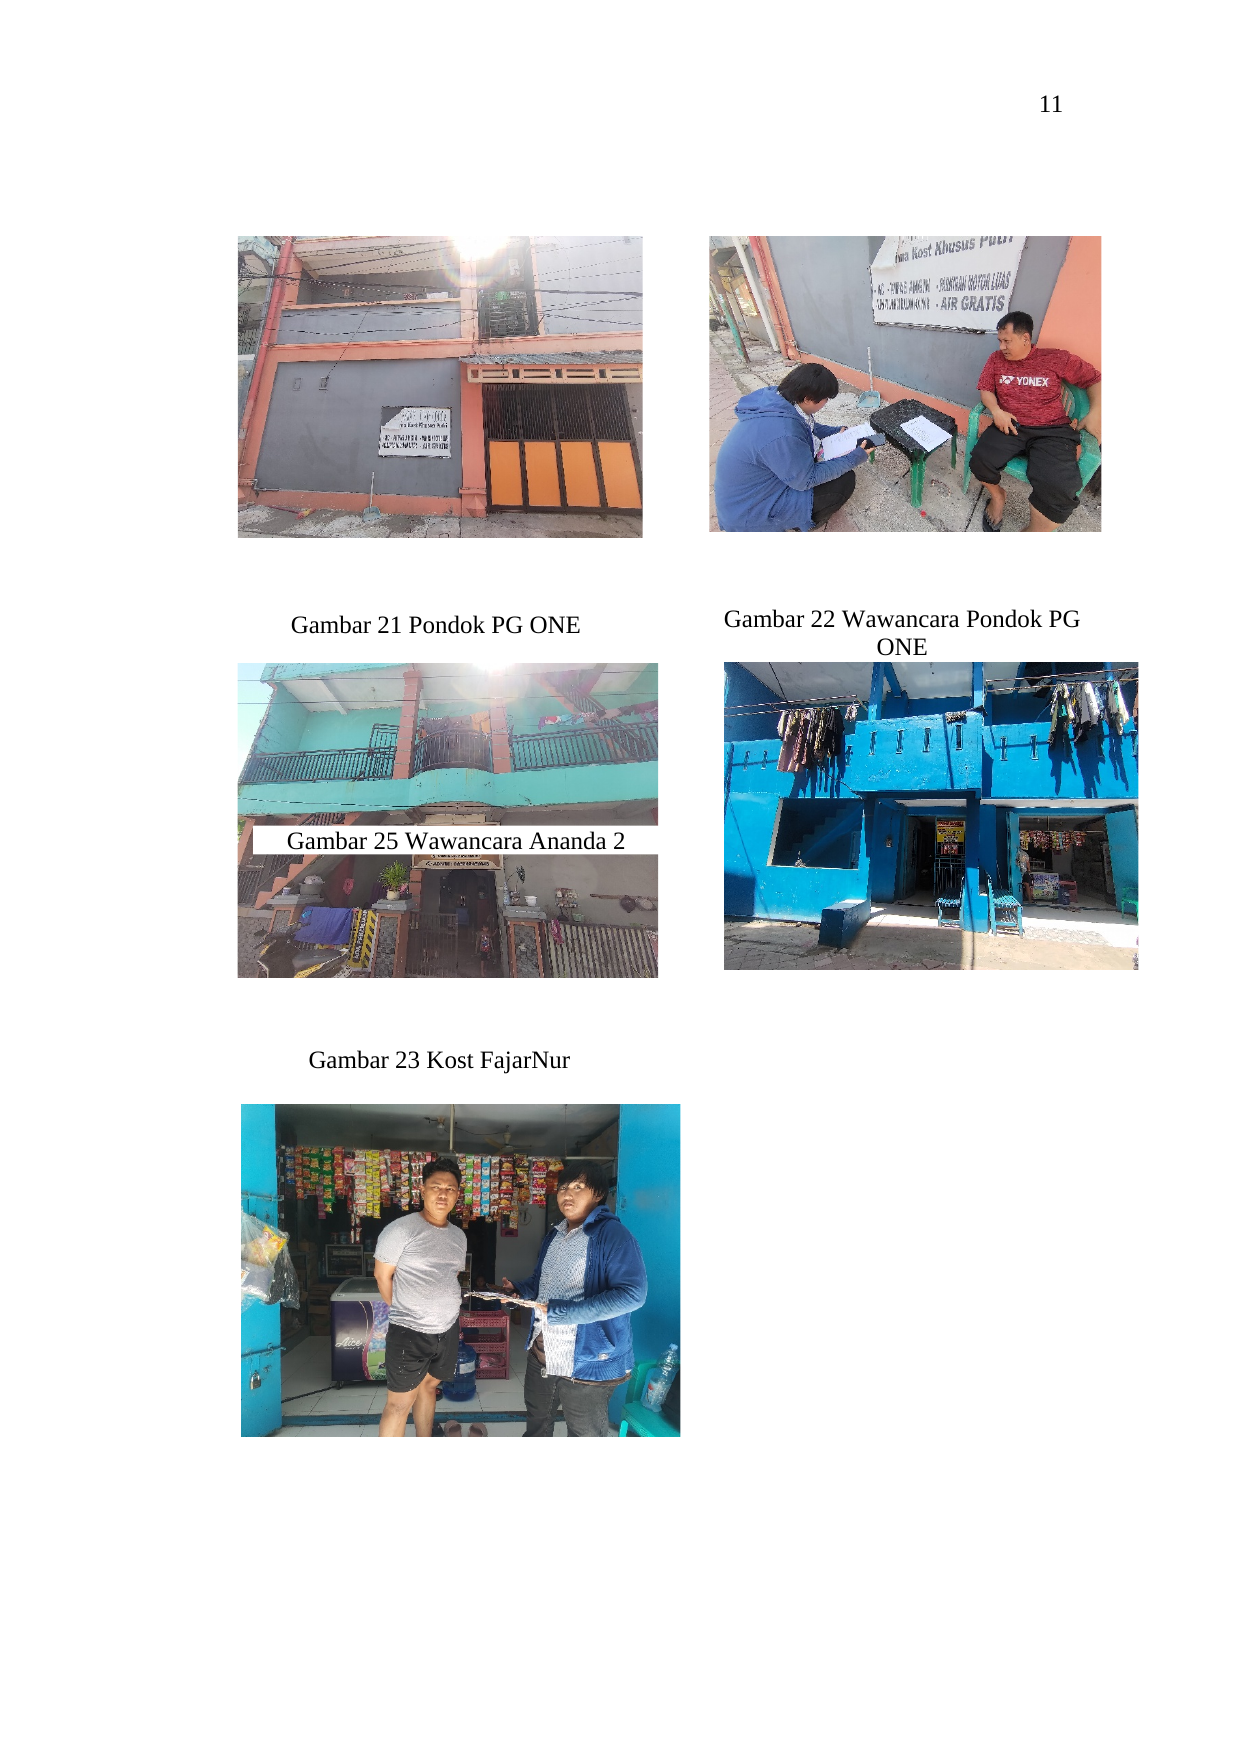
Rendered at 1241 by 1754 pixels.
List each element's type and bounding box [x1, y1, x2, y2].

picture [239, 1104, 681, 1436]
picture [707, 236, 1102, 530]
picture [236, 236, 643, 537]
picture [236, 663, 658, 976]
picture [722, 662, 1139, 969]
